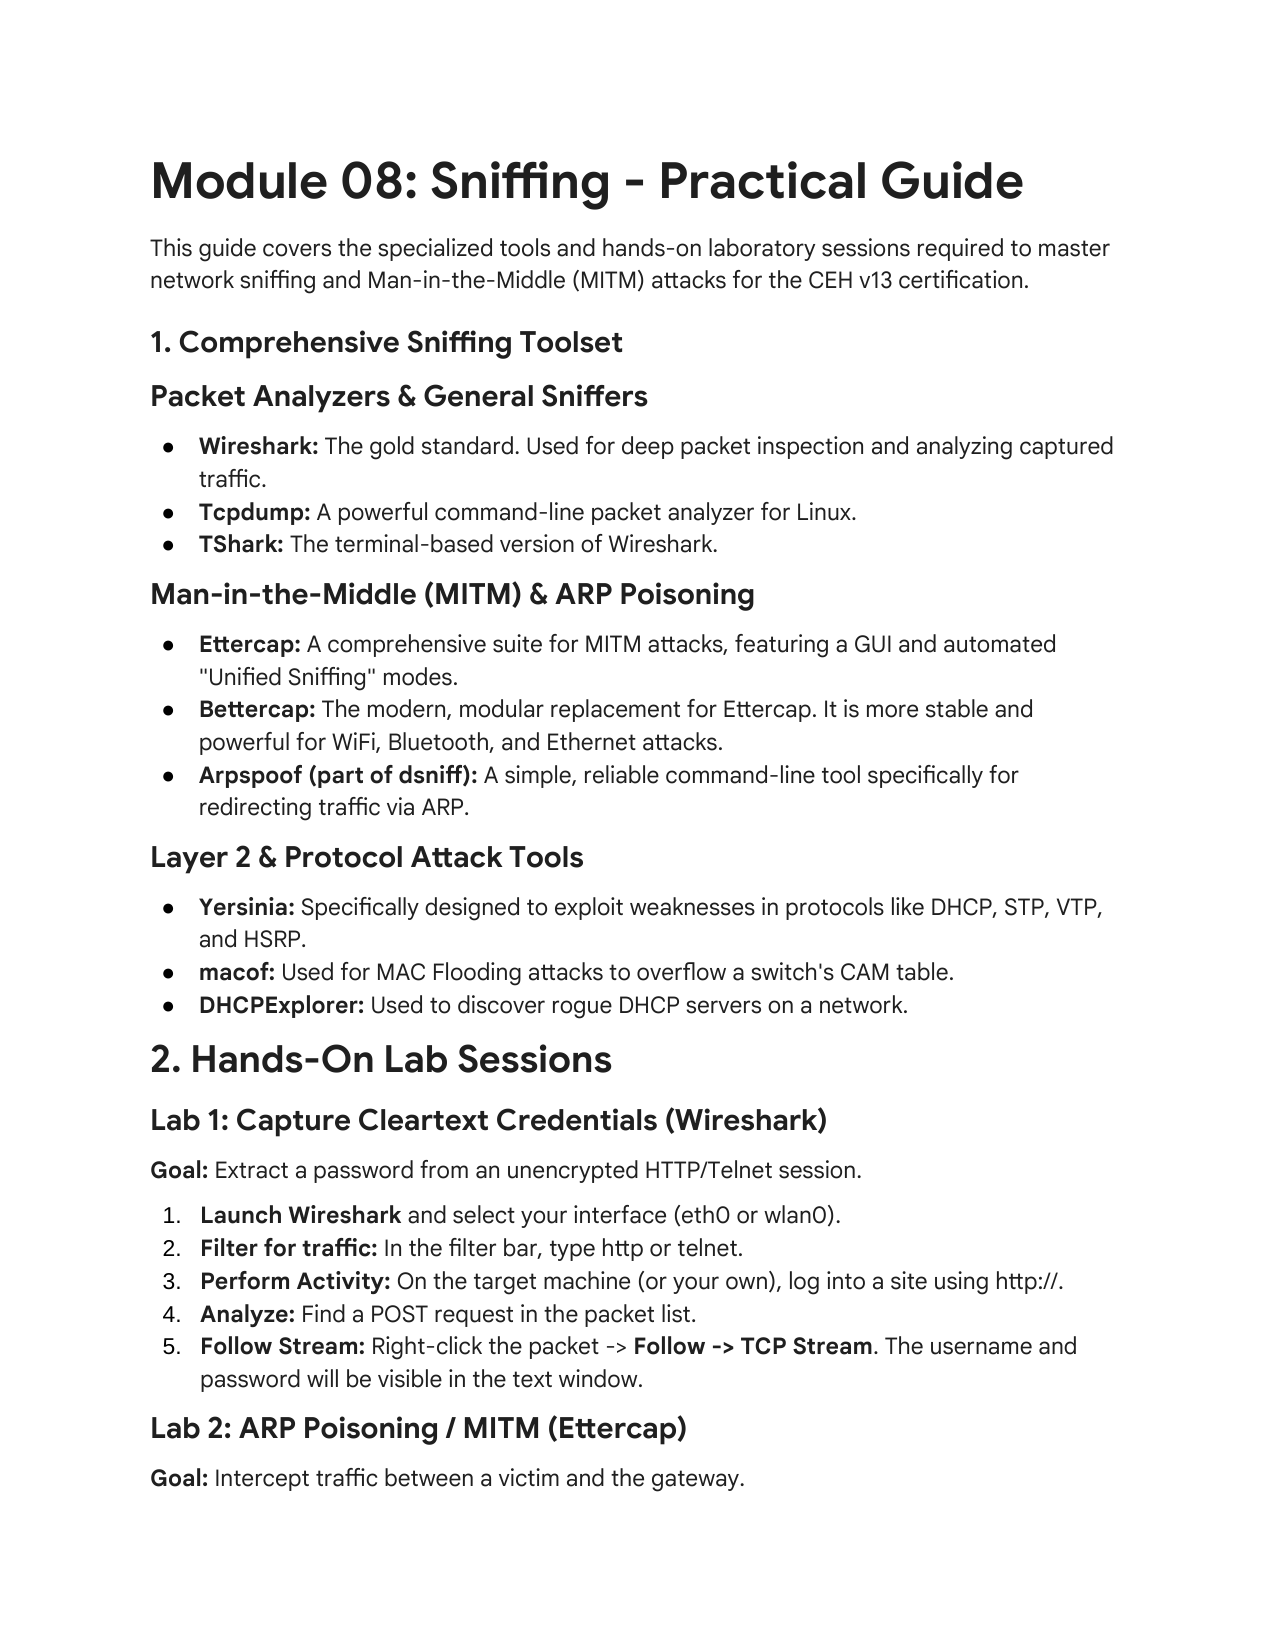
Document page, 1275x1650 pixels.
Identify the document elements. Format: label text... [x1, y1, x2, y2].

text Goal: Intercept traffic between a victim and the gateway. [150, 1465, 1125, 1493]
list Ettercap: A comprehensive suite for MITM attacks, featuring a GUI and automated "Unified Sniffing" modes. [161, 630, 1125, 692]
list Perform Activity: On the target machine (or your own), log into a site using http://. [162, 1267, 1125, 1296]
subtitle Man-in-the-Middle (MITM) & ARP Poisoning [150, 576, 1125, 612]
list Filter for traffic: In the filter bar, type http or telnet. [162, 1234, 1125, 1263]
subtitle Lab 2: ARP Poisoning / MITM (Ettercap) [150, 1411, 1125, 1447]
subtitle Layer 2 & Protocol Attack Tools [150, 839, 1125, 875]
list Yersinia: Specifically designed to exploit weaknesses in protocols like DHCP, STP, VTP, and HSRP. [161, 893, 1125, 954]
list Tcpdump: A powerful command-line packet analyzer for Linux. [161, 498, 1125, 527]
subtitle 2. Hands-On Lab Sessions [150, 1036, 1125, 1083]
list DHCPExplorer: Used to discover rogue DHCP servers on a network. [161, 991, 1125, 1020]
text Goal: Extract a password from an unencrypted HTTP/Telnet session. [150, 1157, 1125, 1185]
text This guide covers the specialized tools and hands-on laboratory sessions required to master network sniffing and Man-in-the-Middle (MITM) attacks for the CEH v13 certification. [150, 234, 1125, 295]
subtitle Packet Analyzers & General Sniffers [150, 378, 1125, 415]
list Wireshark: The gold standard. Used for deep packet inspection and analyzing captured traffic. [161, 433, 1125, 494]
list Bettercap: The modern, modular replacement for Ettercap. It is more stable and powerful for WiFi, Bluetooth, and Ethernet attacks. [161, 696, 1125, 757]
list TShark: The terminal-based version of Wireshark. [161, 531, 1125, 559]
subtitle Module 08: Sniffing - Practical Guide [150, 150, 1125, 213]
list Analyze: Find a POST request in the packet list. [162, 1300, 1125, 1329]
list Launch Wireshark and select your interface (eth0 or wlan0). [162, 1202, 1125, 1231]
list Follow Stream: Right-click the packet -> Follow -> TCP Stream. The username and password will be visible in the text window. [162, 1333, 1125, 1394]
subtitle Lab 1: Capture Cleartext Credentials (Wireshark) [150, 1102, 1125, 1139]
list macof: Used for MAC Flooding attacks to overflow a switch's CAM table. [161, 958, 1125, 987]
list Arpspoof (part of dsniff): A simple, reliable command-line tool specifically for redirecting traffic via ARP. [161, 761, 1125, 822]
subtitle 1. Comprehensive Sniffing Toolset [150, 324, 1125, 361]
